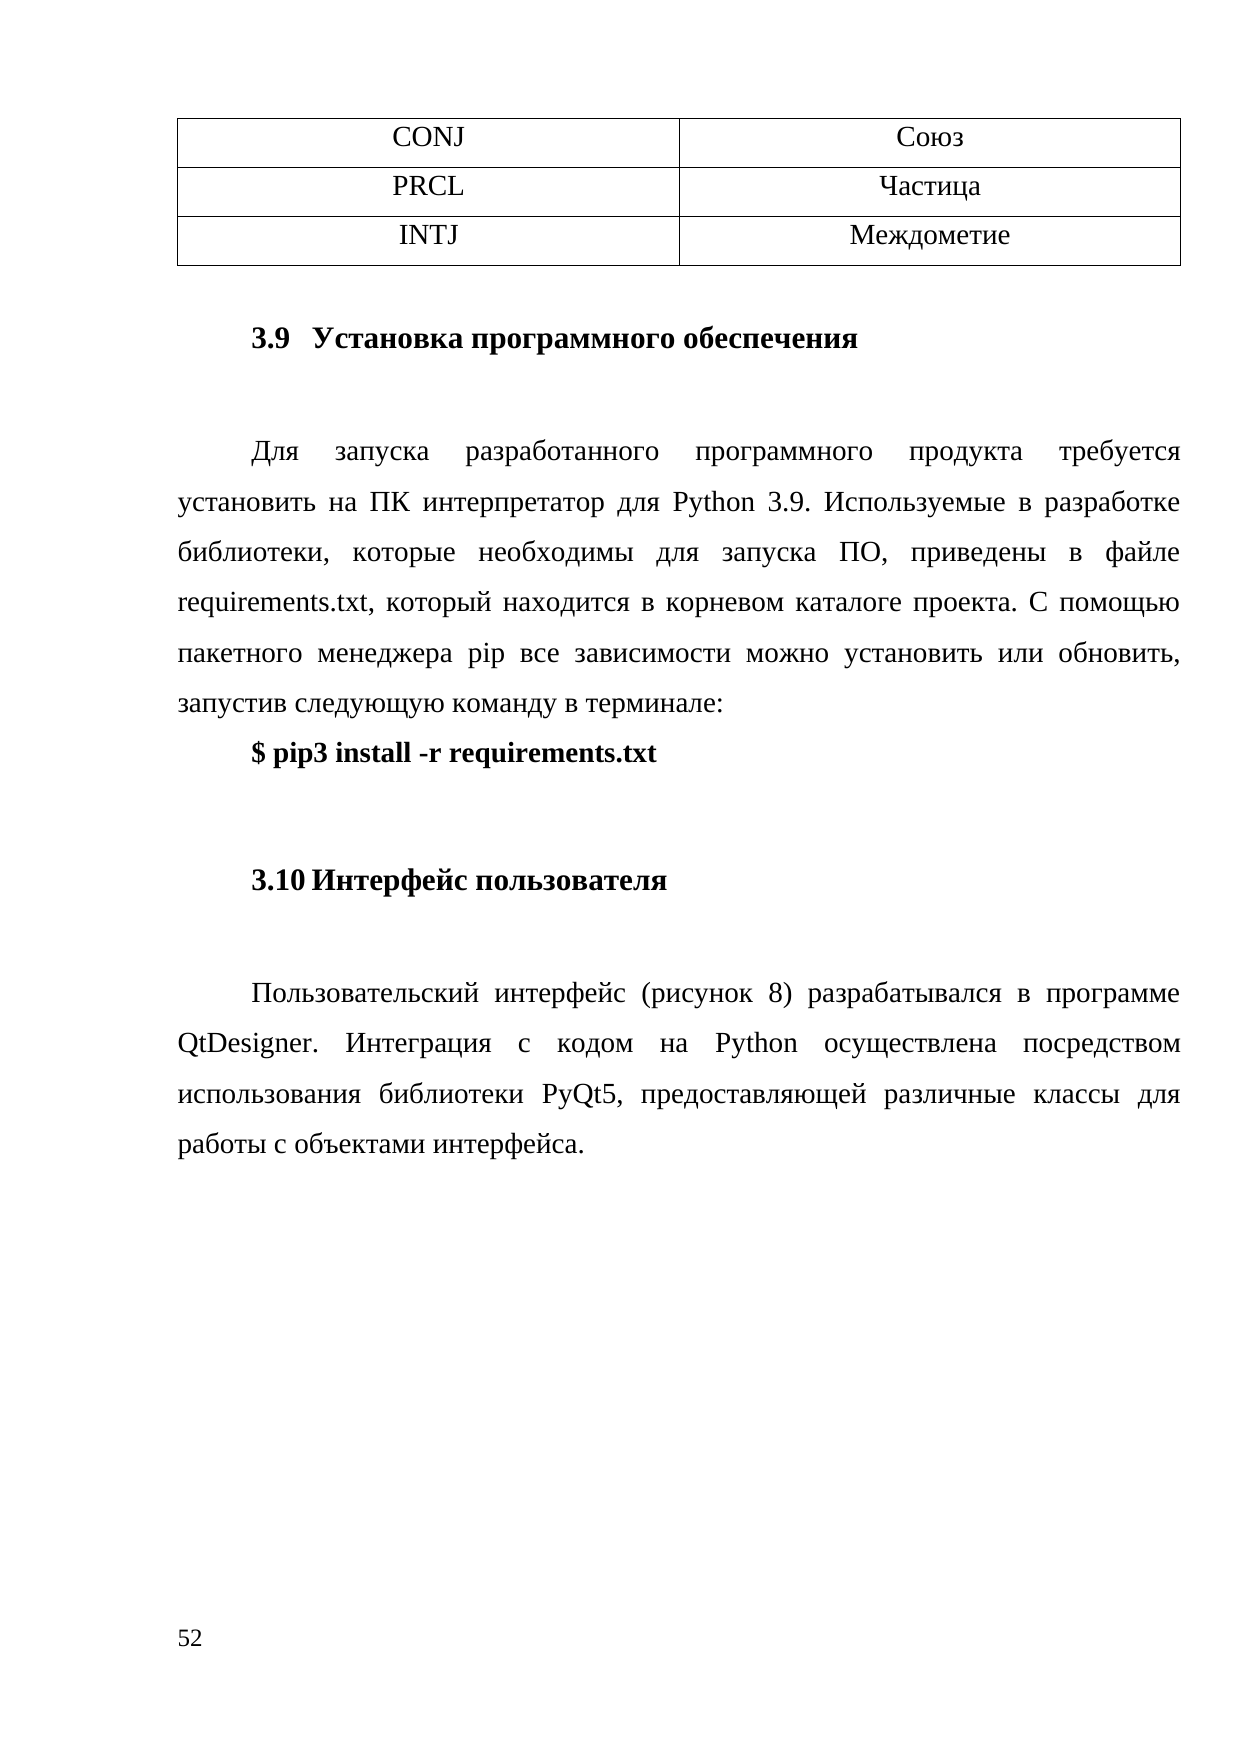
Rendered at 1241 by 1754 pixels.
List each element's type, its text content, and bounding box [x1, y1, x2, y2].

text Пользовательский интерфейс (рисунок 8) разрабатывался в программе QtDesigner. Интеграция с кодом на Python осуществлена посредством использования библиотеки PyQt5, предоставляющей различные классы для работы с объектами интерфейса. [177, 975, 1181, 1159]
text $ pip3 install -r requirements.txt [177, 735, 1181, 769]
text Для запуска разработанного программного продукта требуется установить на ПК интерпретатор для Python 3.9. Используемые в разработке библиотеки, которые необходимы для запуска ПО, приведены в файле requirements.txt, который находится в корневом каталоге проекта. С помощью пакетного менеджера pip все зависимости можно установить или обновить, запустив следующую команду в терминале: [177, 433, 1181, 719]
table_cell Междометие [680, 217, 1180, 265]
table_cell CONJ [178, 119, 679, 167]
subtitle Установка программного обеспечения [251, 319, 1181, 355]
subtitle Интерфейс пользователя [251, 861, 1181, 897]
table_cell INTJ [178, 217, 679, 265]
table_cell Союз [680, 119, 1180, 167]
table_cell Частица [680, 168, 1180, 216]
table_cell PRCL [178, 168, 679, 216]
